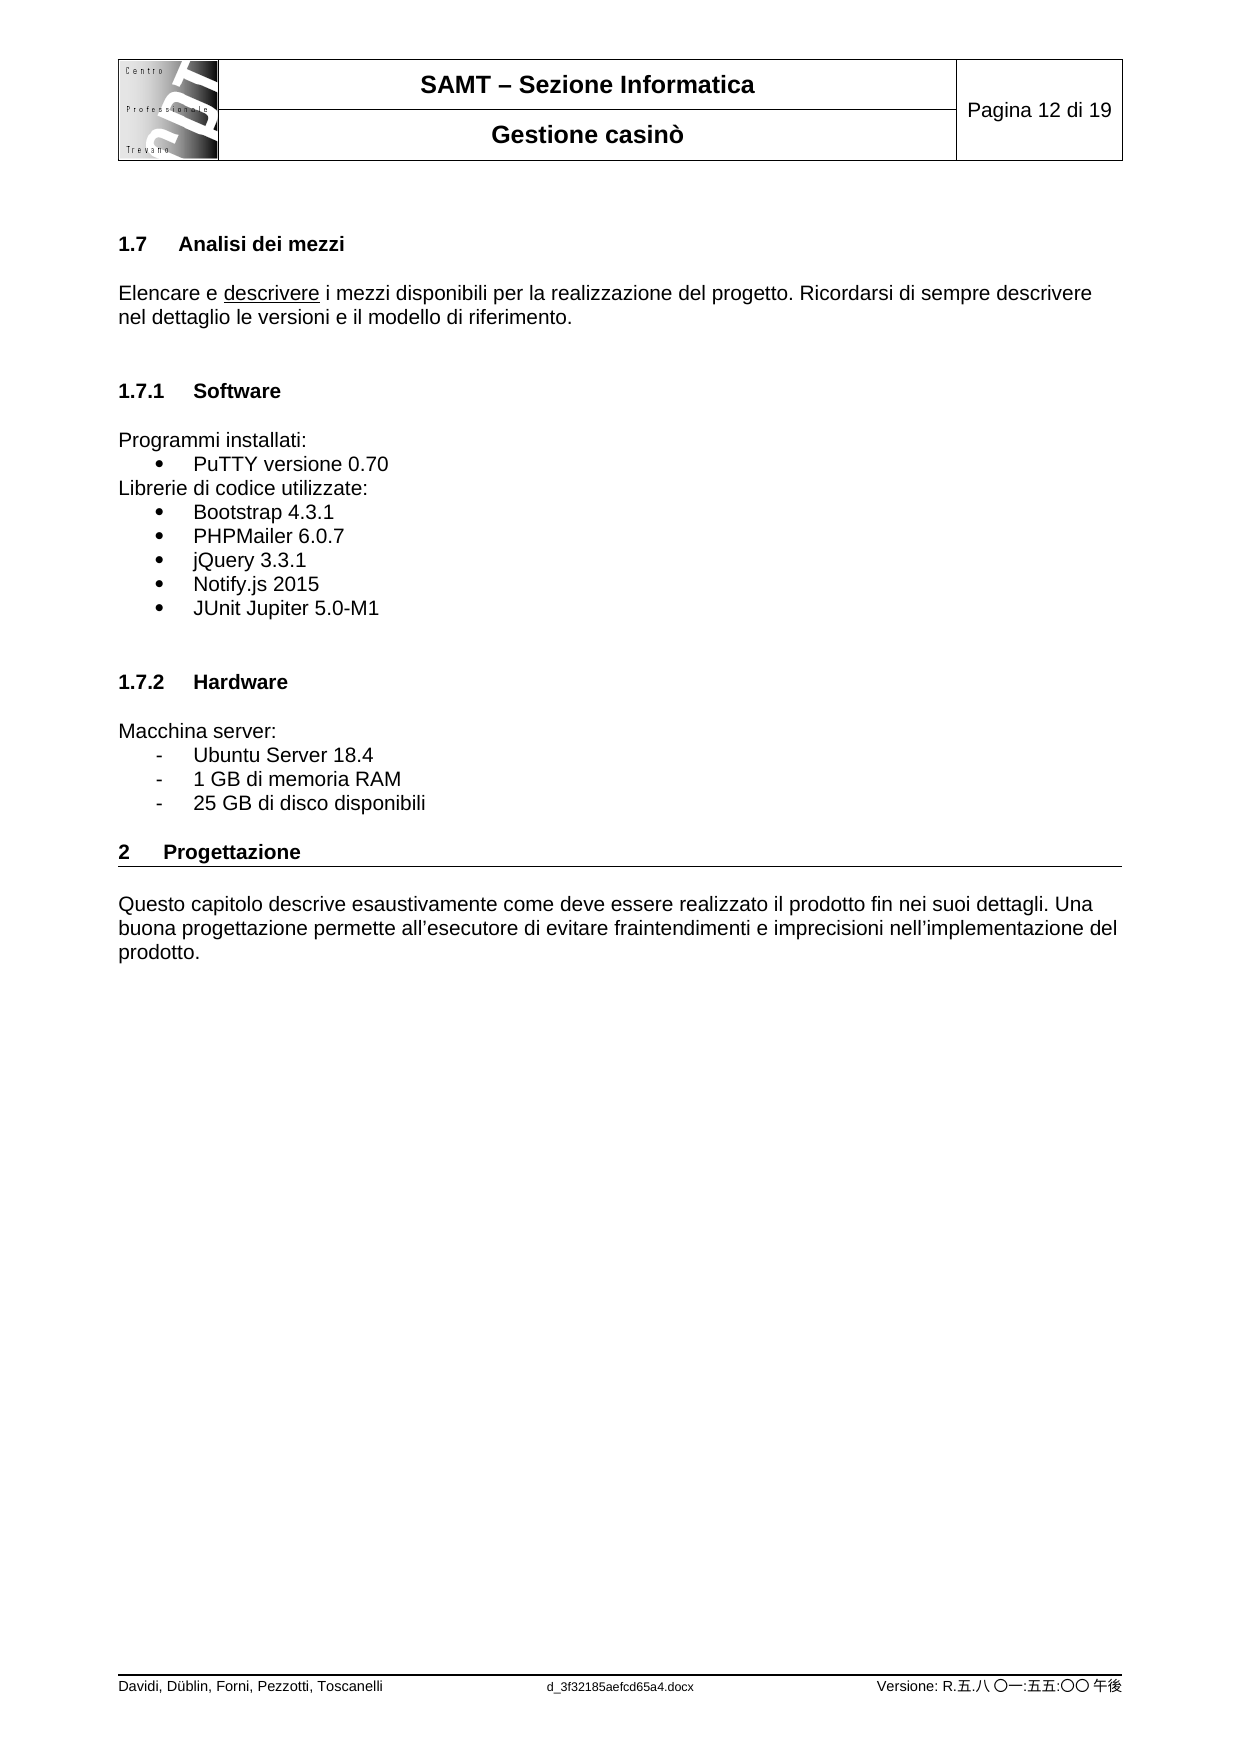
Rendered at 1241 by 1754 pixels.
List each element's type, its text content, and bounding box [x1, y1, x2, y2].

list Bootstrap 4.3.1 [156, 499, 1122, 524]
list JUnit Jupiter 5.0-M1 [156, 596, 1122, 620]
list jQuery 3.3.1 [156, 548, 1122, 572]
subtitle Hardware [118, 670, 1122, 694]
list Notify.js 2015 [156, 572, 1122, 596]
subtitle Software [118, 379, 1122, 403]
text Programmi installati: [118, 428, 1122, 452]
subtitle Progettazione [118, 840, 1122, 866]
list PHPMailer 6.0.7 [156, 524, 1122, 548]
list 1 GB di memoria RAM [156, 767, 1122, 791]
list Ubuntu Server 18.4 [156, 743, 1122, 767]
text Librerie di codice utilizzate: [118, 476, 1122, 499]
text Elencare e descrivere i mezzi disponibili per la realizzazione del progetto. Ricordarsi di sempre descrivere nel dettaglio le versioni e il modello di riferimento. [118, 281, 1122, 329]
picture [118, 60, 218, 159]
text Macchina server: [118, 719, 1122, 743]
list PuTTY versione 0.70 [156, 452, 1122, 476]
subtitle Analisi dei mezzi [118, 232, 1122, 256]
text Questo capitolo descrive esaustivamente come deve essere realizzato il prodotto fin nei suoi dettagli. Una buona progettazione permette all’esecutore di evitare fraintendimenti e imprecisioni nell’implementazione del prodotto. [118, 892, 1122, 964]
list 25 GB di disco disponibili [156, 791, 1122, 815]
